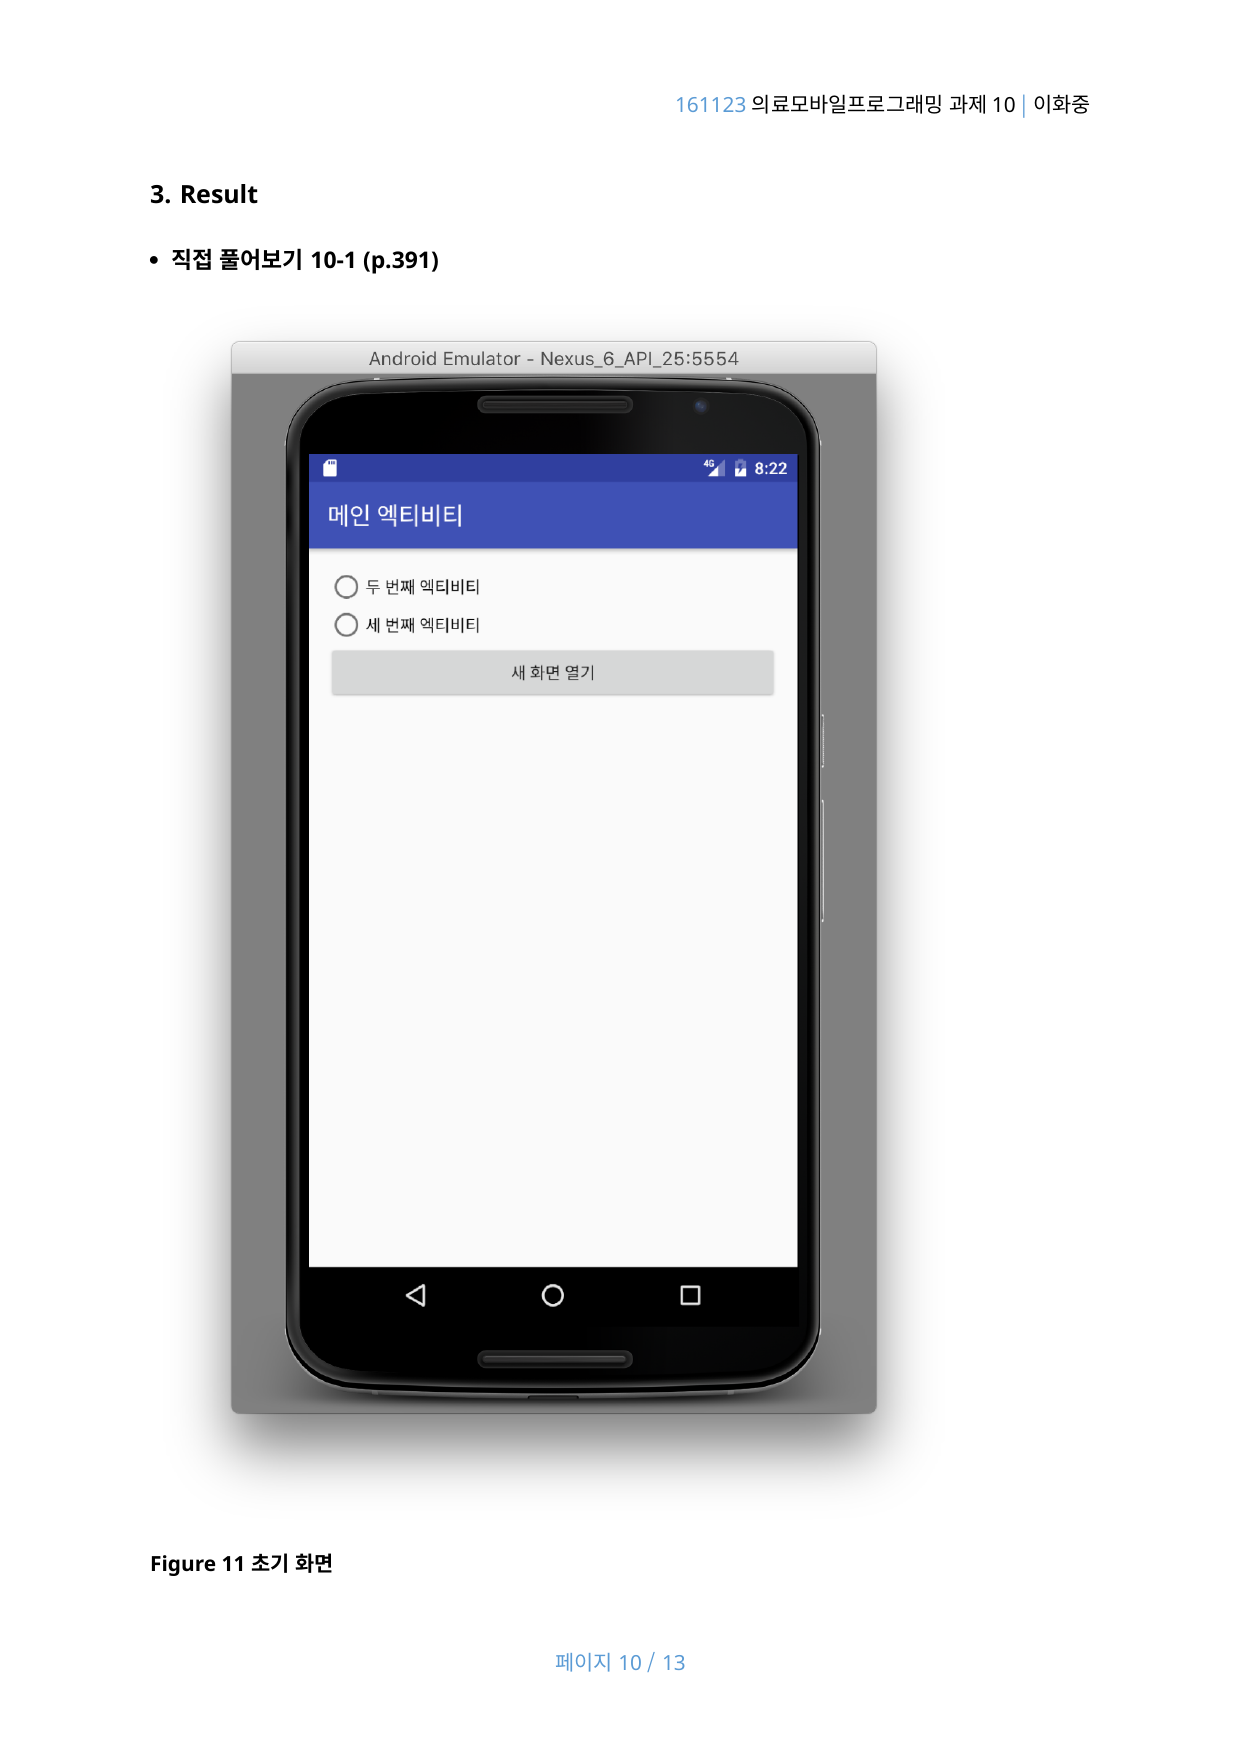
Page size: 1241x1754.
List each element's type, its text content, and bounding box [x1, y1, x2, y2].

picture [150, 295, 957, 1529]
subtitle Result [150, 177, 1069, 211]
subtitle 직접 풀어보기 10-1 (p.391) [150, 242, 1069, 275]
